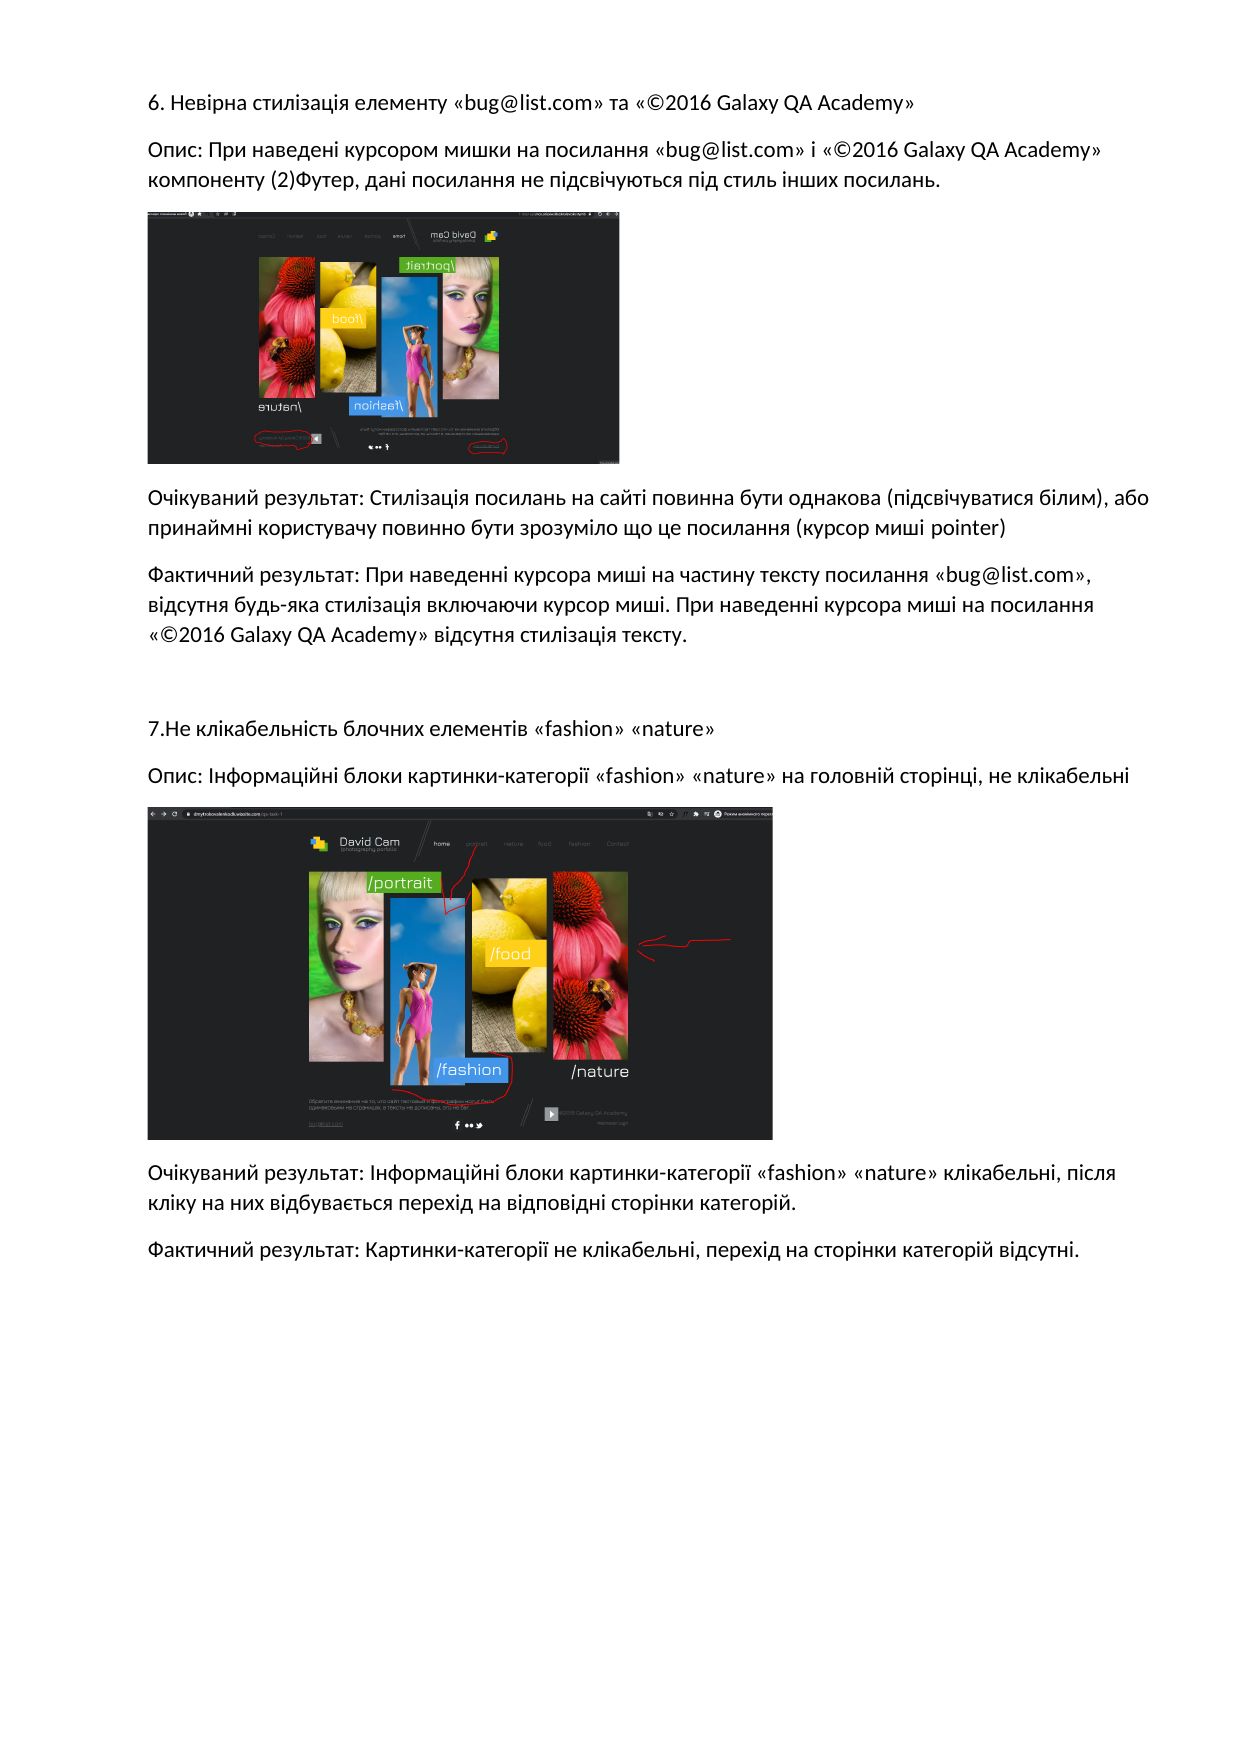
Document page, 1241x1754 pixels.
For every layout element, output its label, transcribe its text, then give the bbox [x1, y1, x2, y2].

text Фактичний результат: Картинки-категорії не клікабельні, перехід на сторінки категорій відсутні. [148, 1235, 1152, 1263]
text Очікуваний результат: Стилізація посилань на сайті повинна бути однакова (підсвічуватися білим), або принаймні користувачу повинно бути зрозуміло що це посилання (курсор миші pointer) [148, 483, 1152, 541]
picture [147, 807, 773, 1140]
text Очікуваний результат: Інформаційні блоки картинки-категорії «fashion» «nature» клікабельні, після кліку на них відбувається перехід на відповідні сторінки категорій. [148, 1158, 1152, 1216]
text 6. Невірна стилізація елементу «bug@list.com» та «©2016 Galaxy QA Academy» [148, 88, 1152, 117]
text Опис: При наведені курсором мишки на посилання «bug@list.com» і «©2016 Galaxy QA Academy» компоненту (2)Футер, дані посилання не підсвічуються під стиль інших посилань. [148, 135, 1152, 194]
text Опис: Інформаційні блоки картинки-категорії «fashion» «nature» на головній сторінці, не клікабельні [148, 761, 1152, 789]
picture [147, 212, 620, 464]
text 7.Не клікабельність блочних елементів «fashion» «nature» [148, 714, 1152, 742]
text Фактичний результат: При наведенні курсора миші на частину тексту посилання «bug@list.com», відсутня будь-яка стилізація включаючи курсор миші. При наведенні курсора миші на посилання «©2016 Galaxy QA Academy» відсутня стилізація тексту. [148, 560, 1152, 648]
